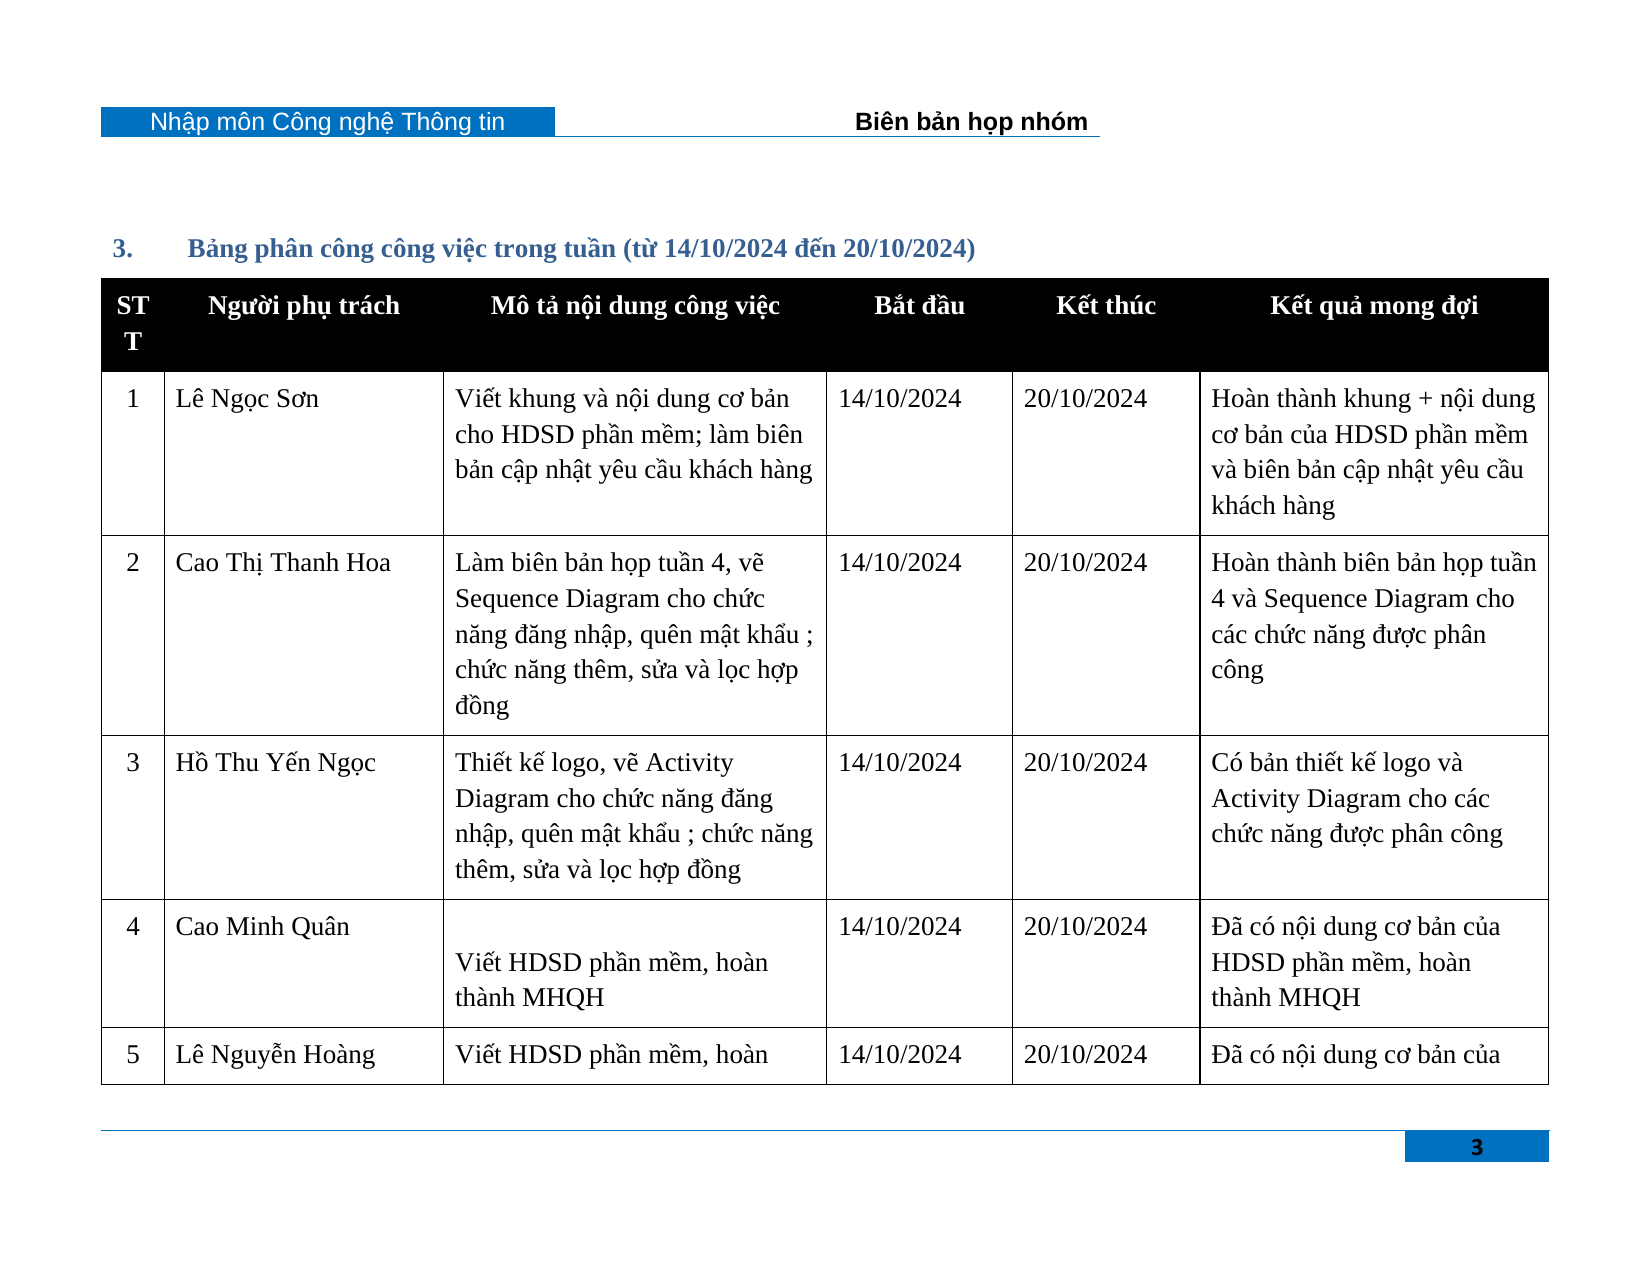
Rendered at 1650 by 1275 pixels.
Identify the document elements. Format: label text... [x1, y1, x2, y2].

table_cell Viết HDSD phần mềm, hoàn thành MHQH [444, 900, 826, 1027]
table_header Kết quả mong đợi [1201, 279, 1548, 371]
table_cell Hoàn thành biên bản họp tuần 4 và Sequence Diagram cho các chức năng được phân công [1201, 536, 1548, 734]
table_cell Viết khung và nội dung cơ bản cho HDSD phần mềm; làm biên bản cập nhật yêu cầu khách hàng [444, 372, 826, 535]
table_header [165, 279, 443, 371]
table_header STT [102, 279, 164, 371]
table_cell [444, 1028, 826, 1084]
table_cell 2 [102, 536, 164, 734]
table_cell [165, 1028, 443, 1084]
table_cell Có bản thiết kế logo và Activity Diagram cho các chức năng được phân công [1201, 736, 1548, 899]
table_cell Thiết kế logo, vẽ Activity Diagram cho chức năng đăng nhập, quên mật khẩu ; chức năng thêm, sửa và lọc hợp đồng [444, 736, 826, 899]
table_cell 20/10/2024 [1013, 1028, 1199, 1084]
table_cell 20/10/2024 [1013, 372, 1199, 535]
table_cell 14/10/2024 [827, 736, 1012, 899]
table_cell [1201, 900, 1548, 1027]
table_cell Hoàn thành khung + nội dung cơ bản của HDSD phần mềm và biên bản cập nhật yêu cầu khách hàng [1201, 372, 1548, 535]
table_cell 20/10/2024 [1013, 900, 1199, 1027]
table_cell Hồ Thu Yến Ngọc [165, 736, 443, 899]
table_cell Lê Ngọc Sơn [165, 372, 443, 535]
table_header [444, 279, 826, 371]
table_cell 14/10/2024 [827, 900, 1012, 1027]
table_cell 14/10/2024 [827, 536, 1012, 734]
subtitle Bảng phân công công việc trong tuần (từ 14/10/2024 đến 20/10/2024) [112, 232, 1537, 263]
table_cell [1201, 1028, 1548, 1084]
table_cell 14/10/2024 [827, 1028, 1012, 1084]
table_cell 3 [102, 736, 164, 899]
table_header [1013, 279, 1199, 371]
table_cell 4 [102, 900, 164, 1027]
table_cell Cao Minh Quân [165, 900, 443, 1027]
table_cell Làm biên bản họp tuần 4, vẽ Sequence Diagram cho chức năng đăng nhập, quên mật khẩu ; chức năng thêm, sửa và lọc hợp đồng [444, 536, 826, 734]
table_cell 1 [102, 372, 164, 535]
table_cell Cao Thị Thanh Hoa [165, 536, 443, 734]
table_cell 20/10/2024 [1013, 536, 1199, 734]
table_cell 20/10/2024 [1013, 736, 1199, 899]
table_cell 14/10/2024 [827, 372, 1012, 535]
table_cell 5 [102, 1028, 164, 1084]
table_header Bắt đầu [827, 279, 1012, 371]
